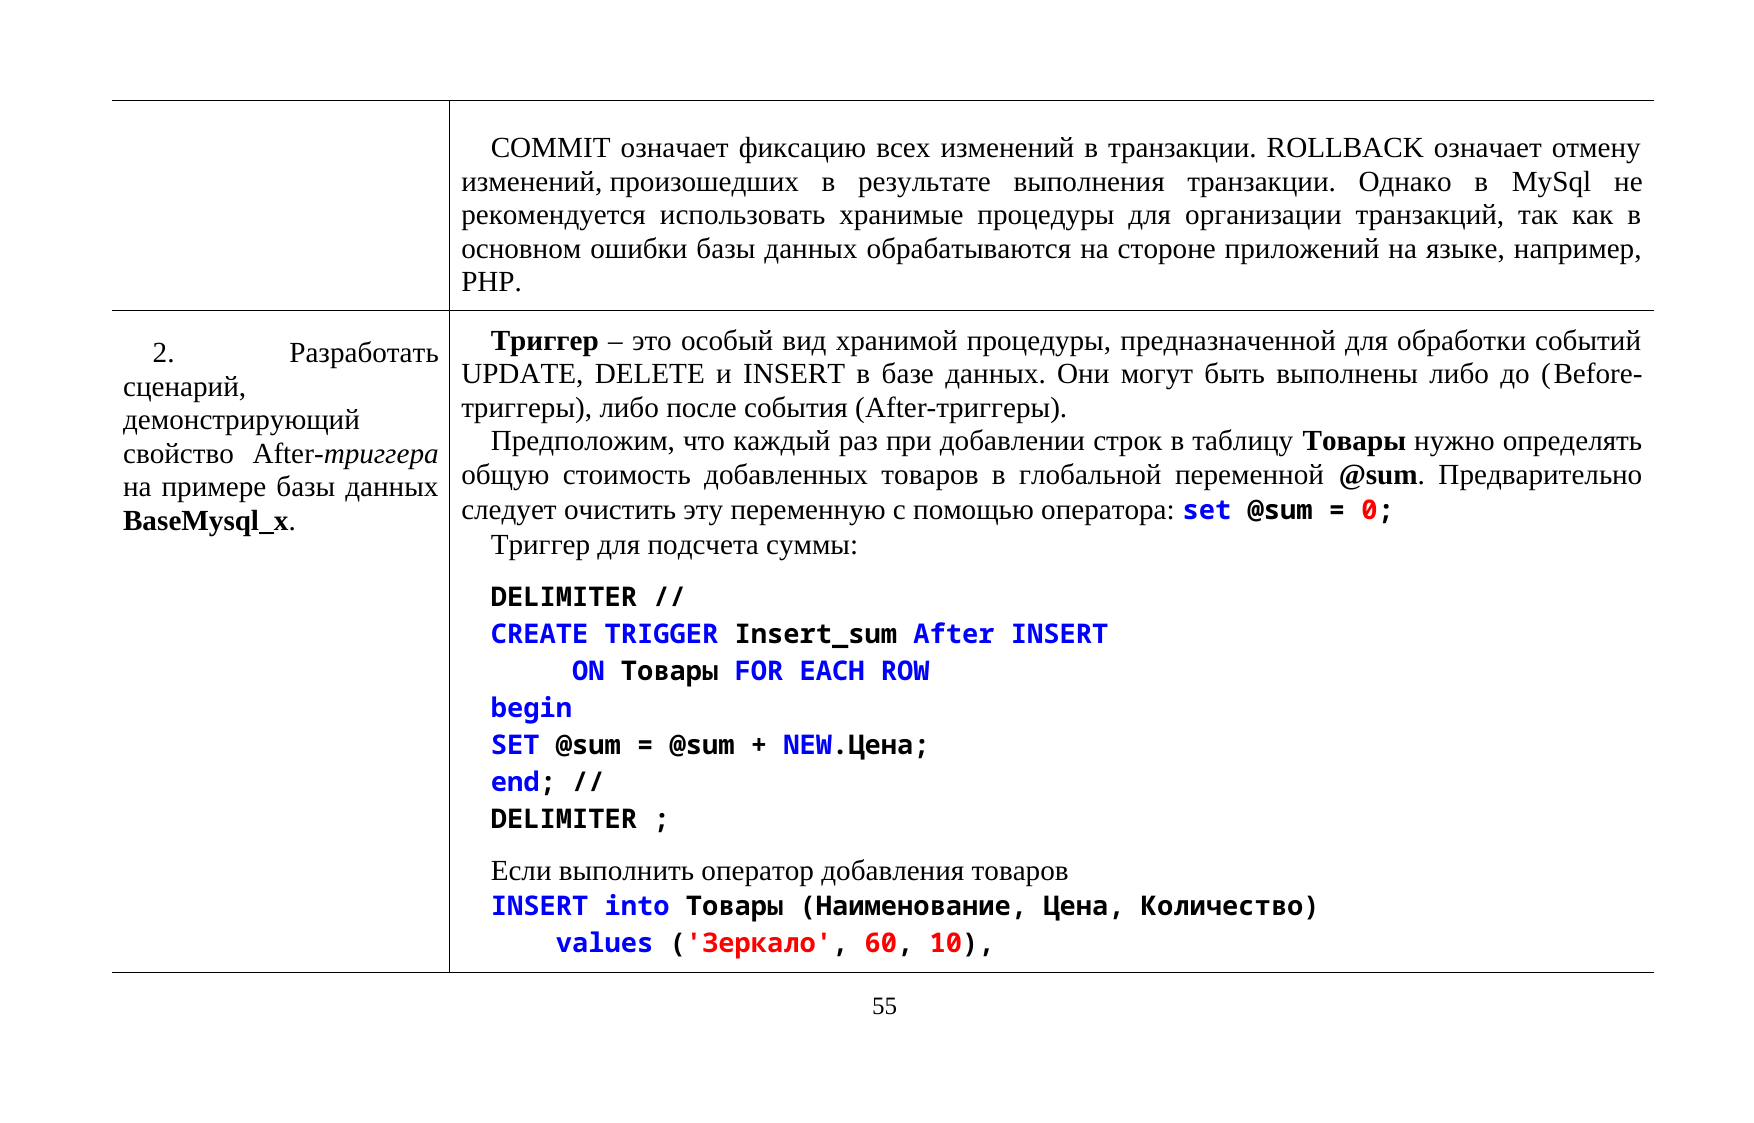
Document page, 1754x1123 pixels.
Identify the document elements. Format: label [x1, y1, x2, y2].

table_cell [450, 101, 1654, 310]
table_cell [112, 311, 449, 972]
table_cell [450, 311, 1654, 972]
table_cell [112, 101, 449, 310]
